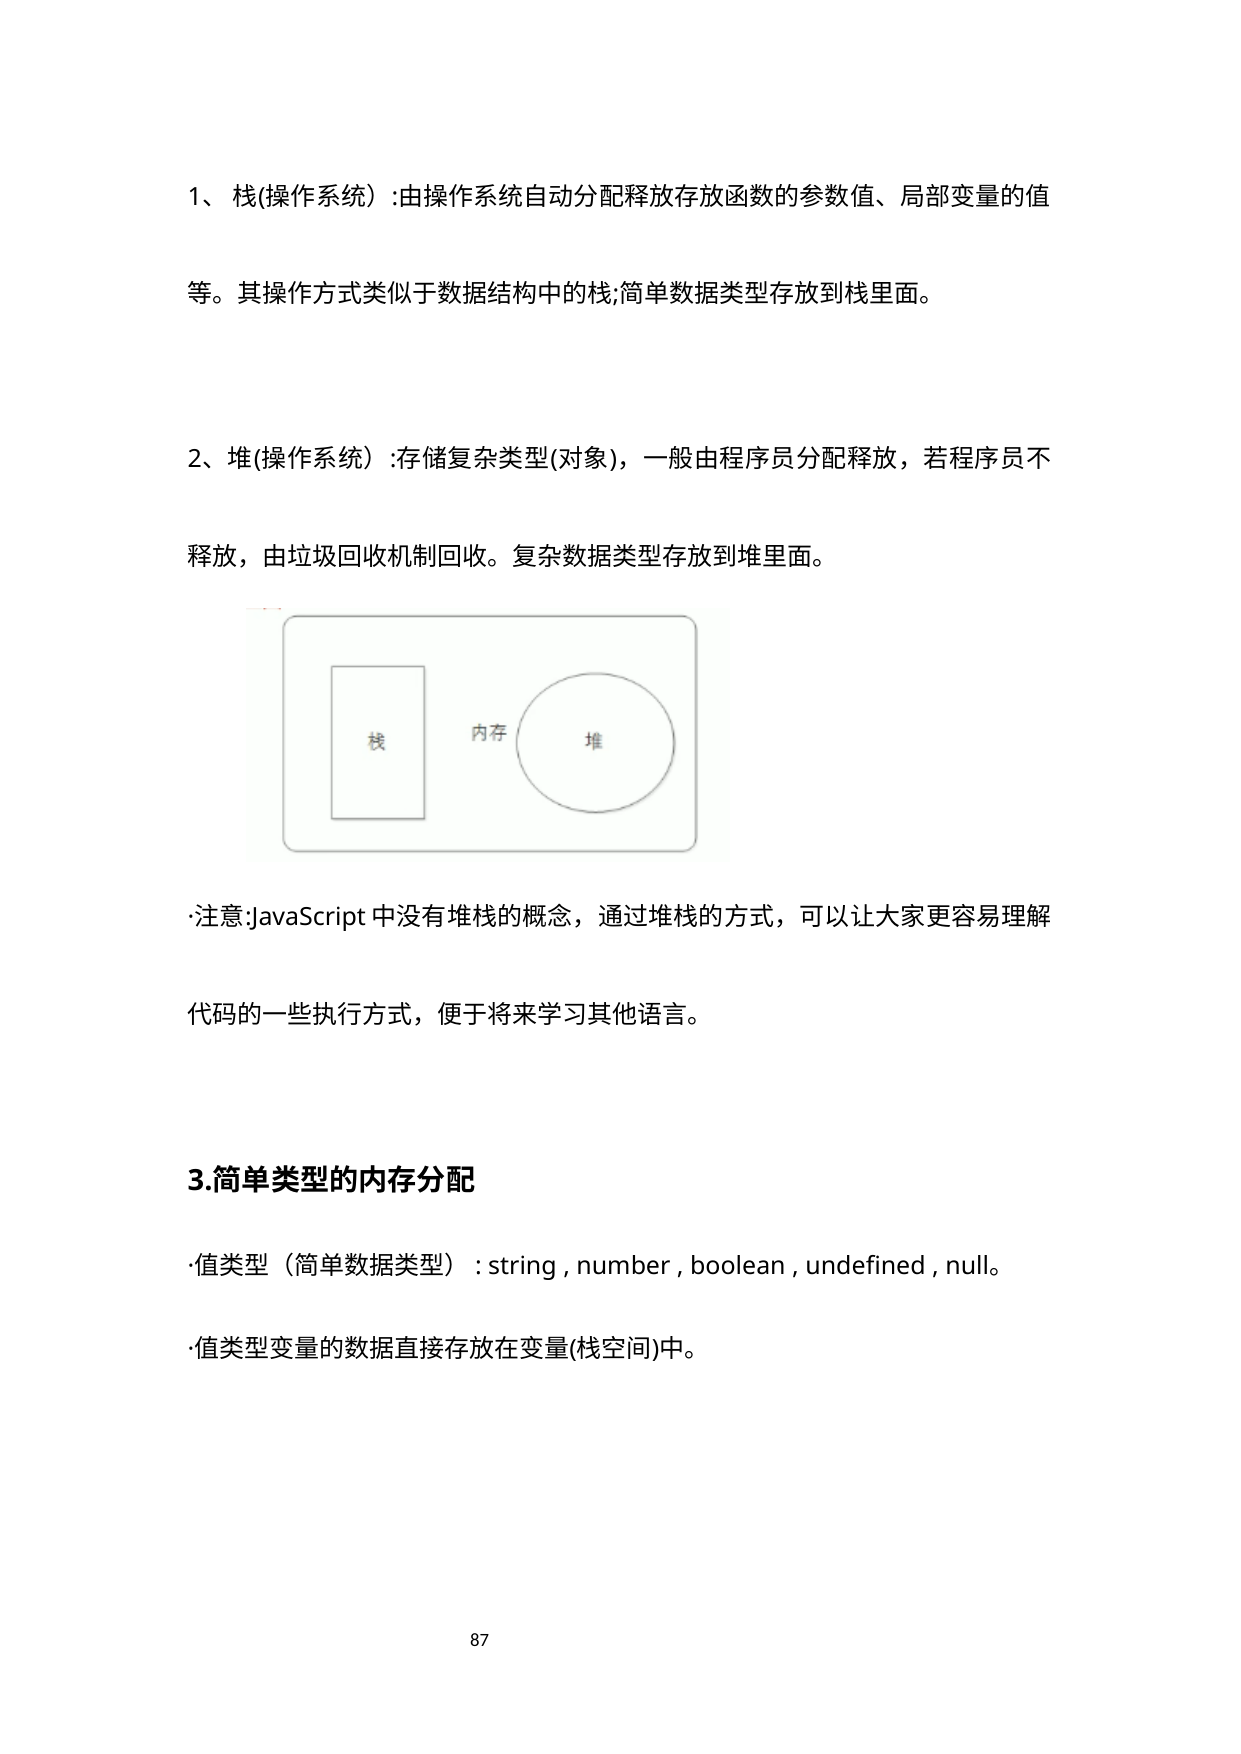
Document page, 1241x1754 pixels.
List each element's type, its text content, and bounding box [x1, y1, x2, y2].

list 2、堆(操作系统）:存储复杂类型(对象)，一般由程序员分配释放，若程序员不释放，由垃圾回收机制回收。复杂数据类型存放到堆里面。 [187, 424, 1053, 587]
list 3.简单类型的内存分配 [187, 1145, 1053, 1210]
list ·注意:JavaScript中没有堆栈的概念，通过堆栈的方式，可以让大家更容易理解代码的一些执行方式，便于将来学习其他语言。 [187, 882, 1053, 1045]
list ·值类型变量的数据直接存放在变量(栈空间)中。 [187, 1314, 1053, 1379]
list 1、 栈(操作系统）:由操作系统自动分配释放存放函数的参数值、局部变量的值等。其操作方式类似于数据结构中的栈;简单数据类型存放到栈里面。 [187, 162, 1053, 324]
picture [246, 608, 731, 862]
list ·值类型（简单数据类型） : string , number , boolean , undefined , null。 [187, 1231, 1053, 1296]
